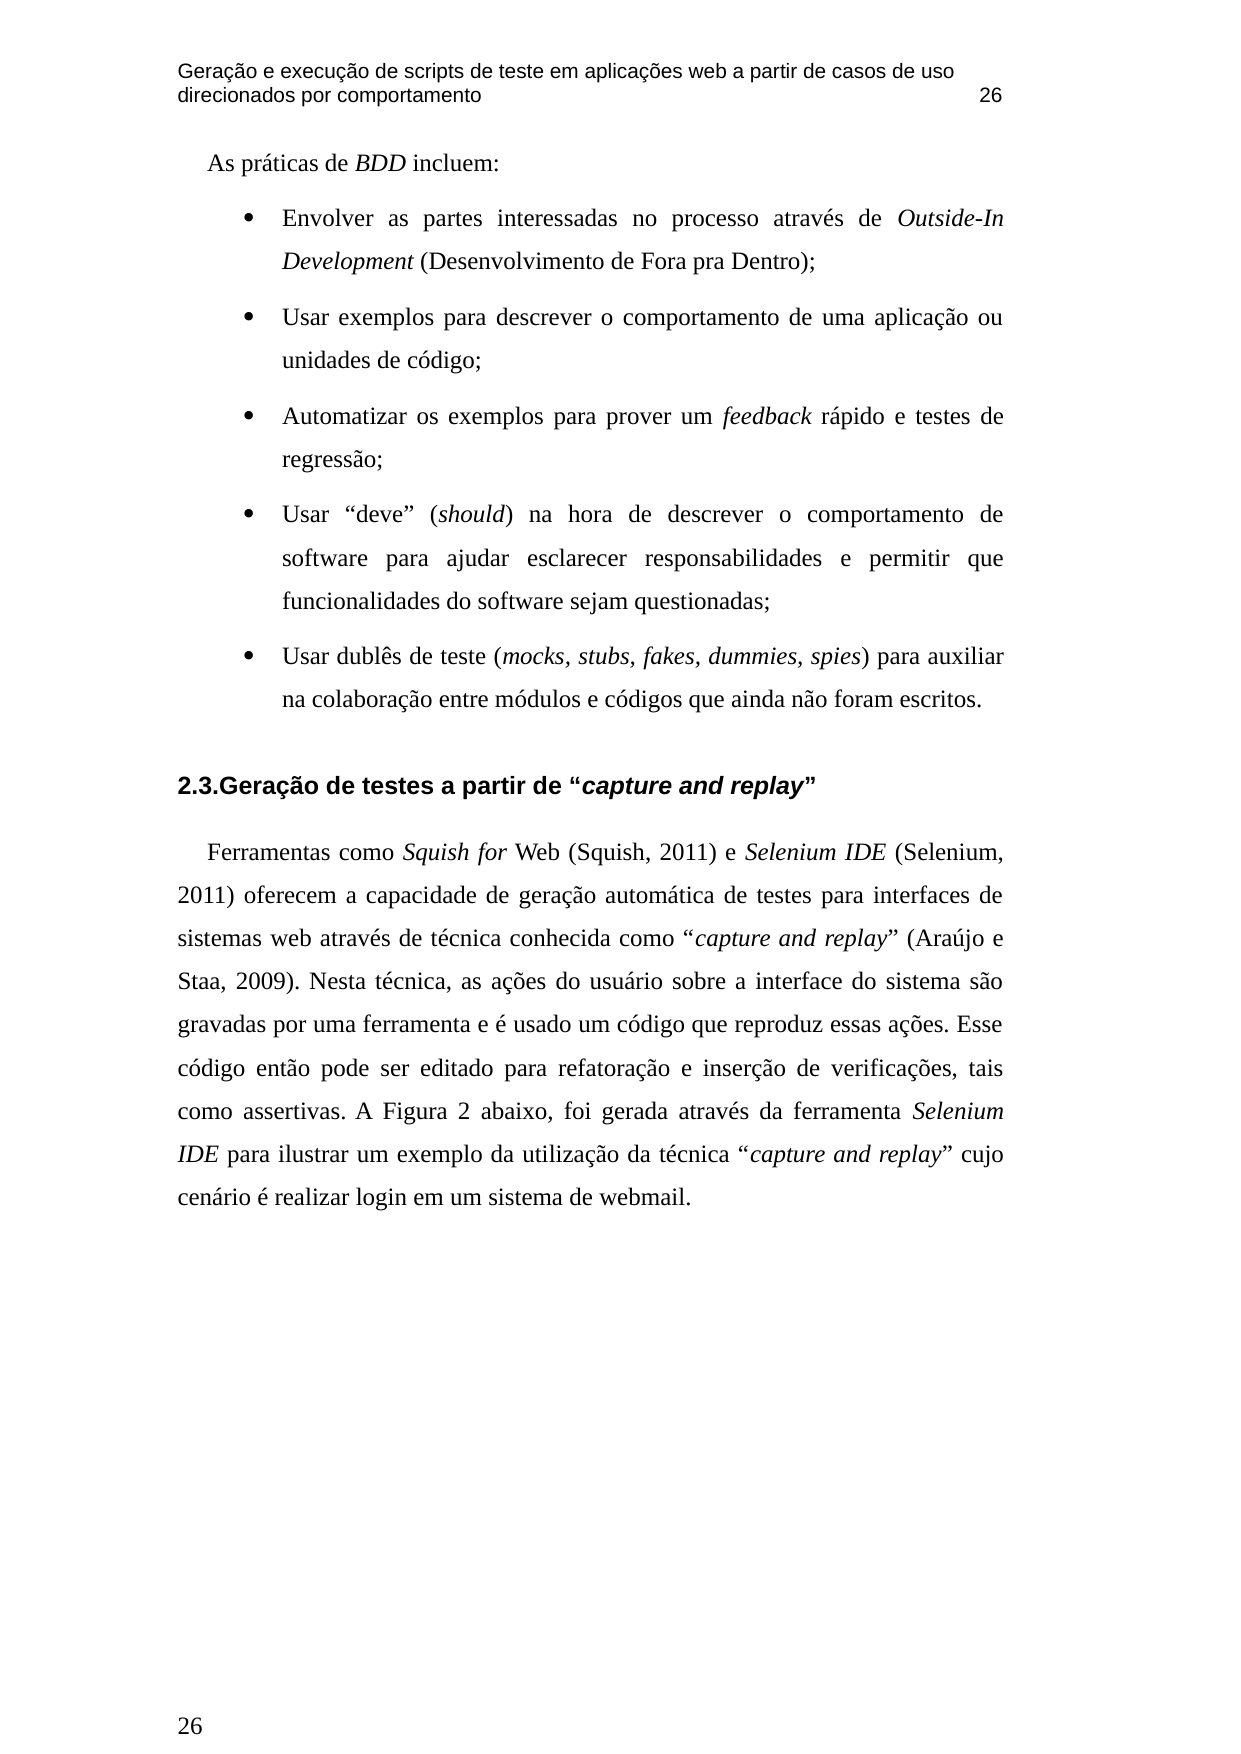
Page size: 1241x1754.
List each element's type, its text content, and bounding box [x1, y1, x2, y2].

list Usar dublês de teste (mocks, stubs, fakes, dummies, spies) para auxiliar na colaboração entre módulos e códigos que ainda não foram escritos. [244, 641, 1004, 713]
list Usar exemplos para descrever o comportamento de uma aplicação ou unidades de código; [244, 302, 1004, 374]
list Automatizar os exemplos para prover um feedback rápido e testes de regressão; [244, 401, 1004, 473]
text As práticas de BDD incluem: [177, 148, 1004, 176]
list Usar “deve” (should) na hora de descrever o comportamento de software para ajudar esclarecer responsabilidades e permitir que funcionalidades do software sejam questionadas; [244, 499, 1004, 614]
text Ferramentas como Squish for Web (Squish, 2011) e Selenium IDE (Selenium, 2011) oferecem a capacidade de geração automática de testes para interfaces de sistemas web através de técnica conhecida como “capture and replay” (Araújo e Staa, 2009). Nesta técnica, as ações do usuário sobre a interface do sistema são gravadas por uma ferramenta e é usado um código que reproduz essas ações. Esse código então pode ser editado para refatoração e inserção de verificações, tais como assertivas. A figura 2 abaixo, foi gerada através da ferramenta Selenium IDE para ilustrar um exemplo da utilização da técnica “capture and replay” cujo cenário é realizar login em um sistema de webmail. [177, 837, 1004, 1211]
subtitle Geração de testes a partir de “capture and replay” [177, 771, 1004, 799]
list Envolver as partes interessadas no processo através de Outside-In Development (Desenvolvimento de Fora pra Dentro); [244, 203, 1004, 275]
